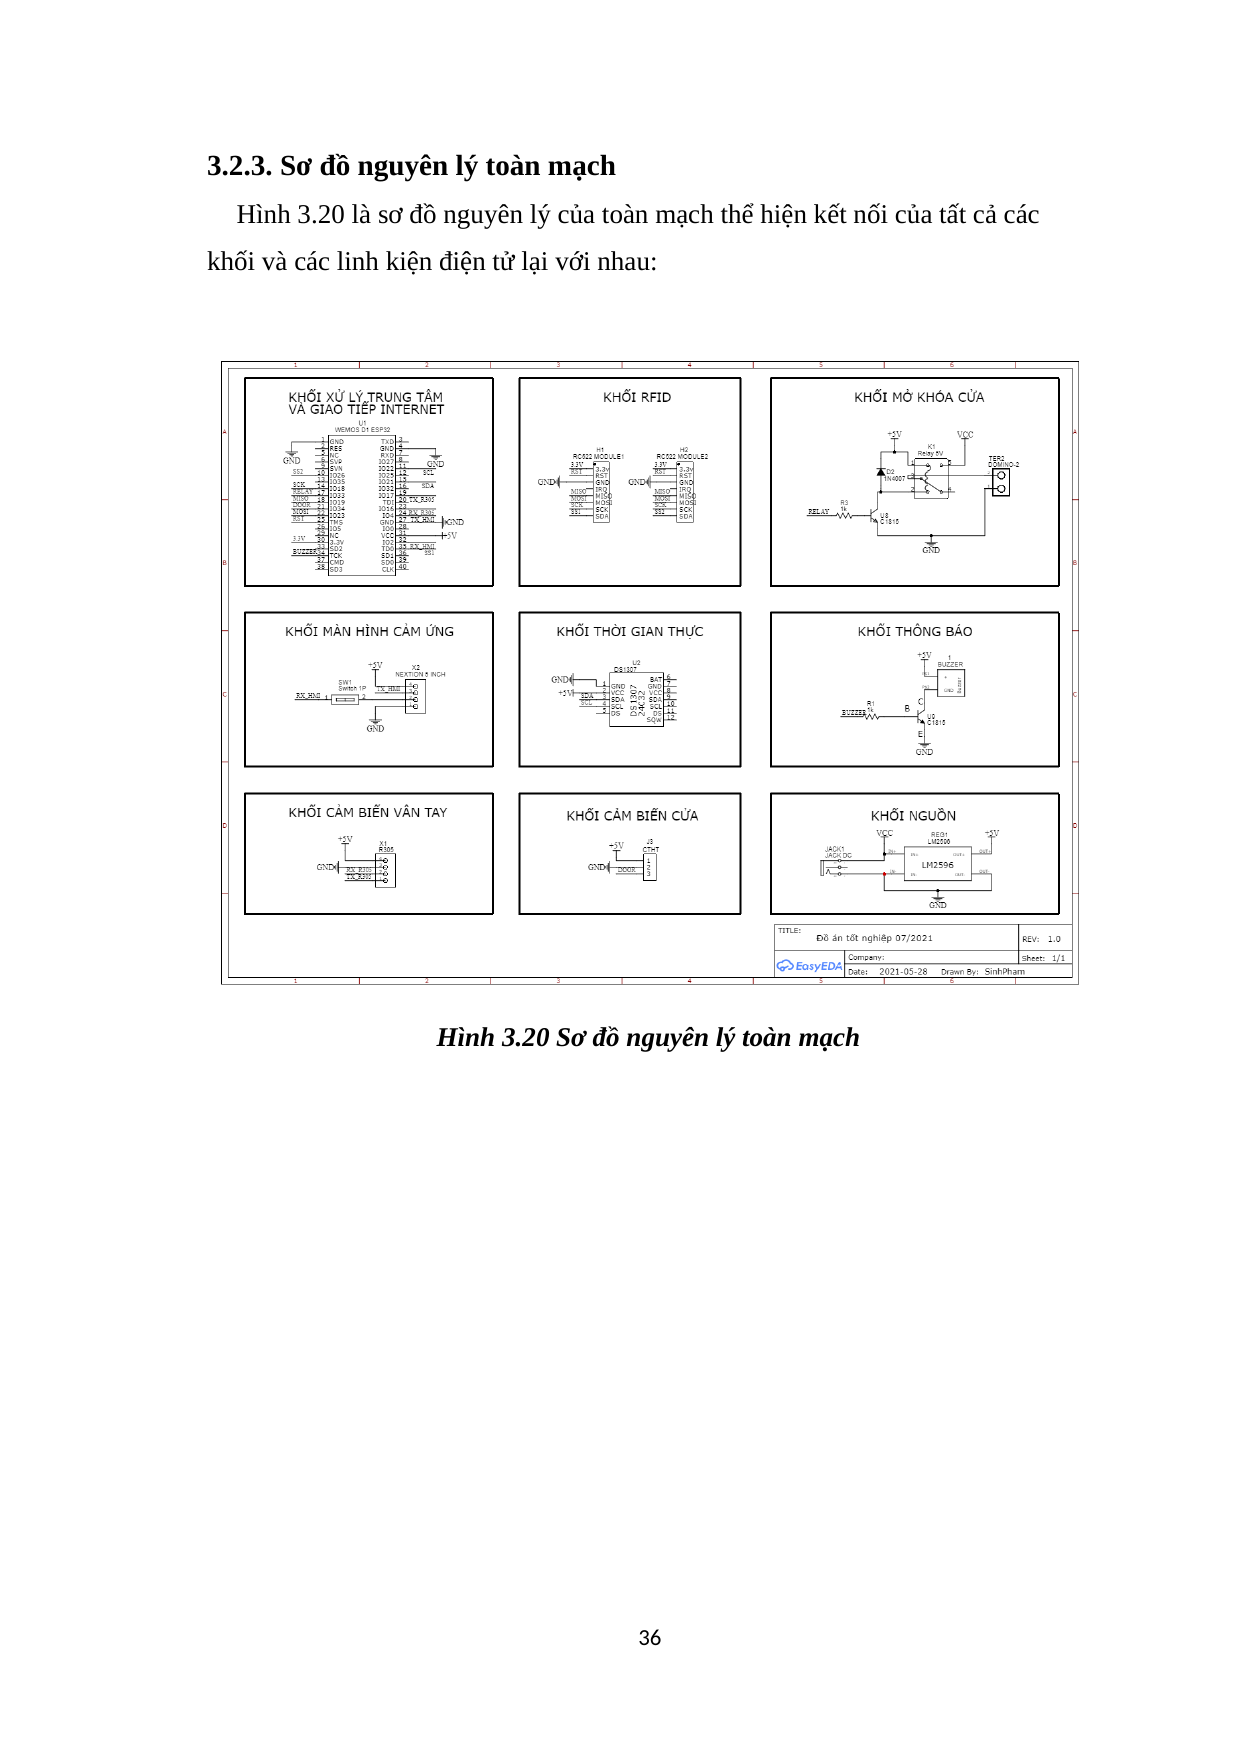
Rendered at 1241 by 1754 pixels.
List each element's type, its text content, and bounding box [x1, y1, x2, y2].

text Hình 3.20 Sơ đồ nguyên lý toàn mạch [207, 1021, 1092, 1052]
picture [215, 354, 1085, 991]
text Hình 3.20 là sơ đồ nguyên lý của toàn mạch thể hiện kết nối của tất cả các khối và các linh kiện điện tử lại với nhau: [207, 198, 1092, 276]
subtitle 3.2.3. Sơ đồ nguyên lý toàn mạch [207, 148, 1092, 181]
